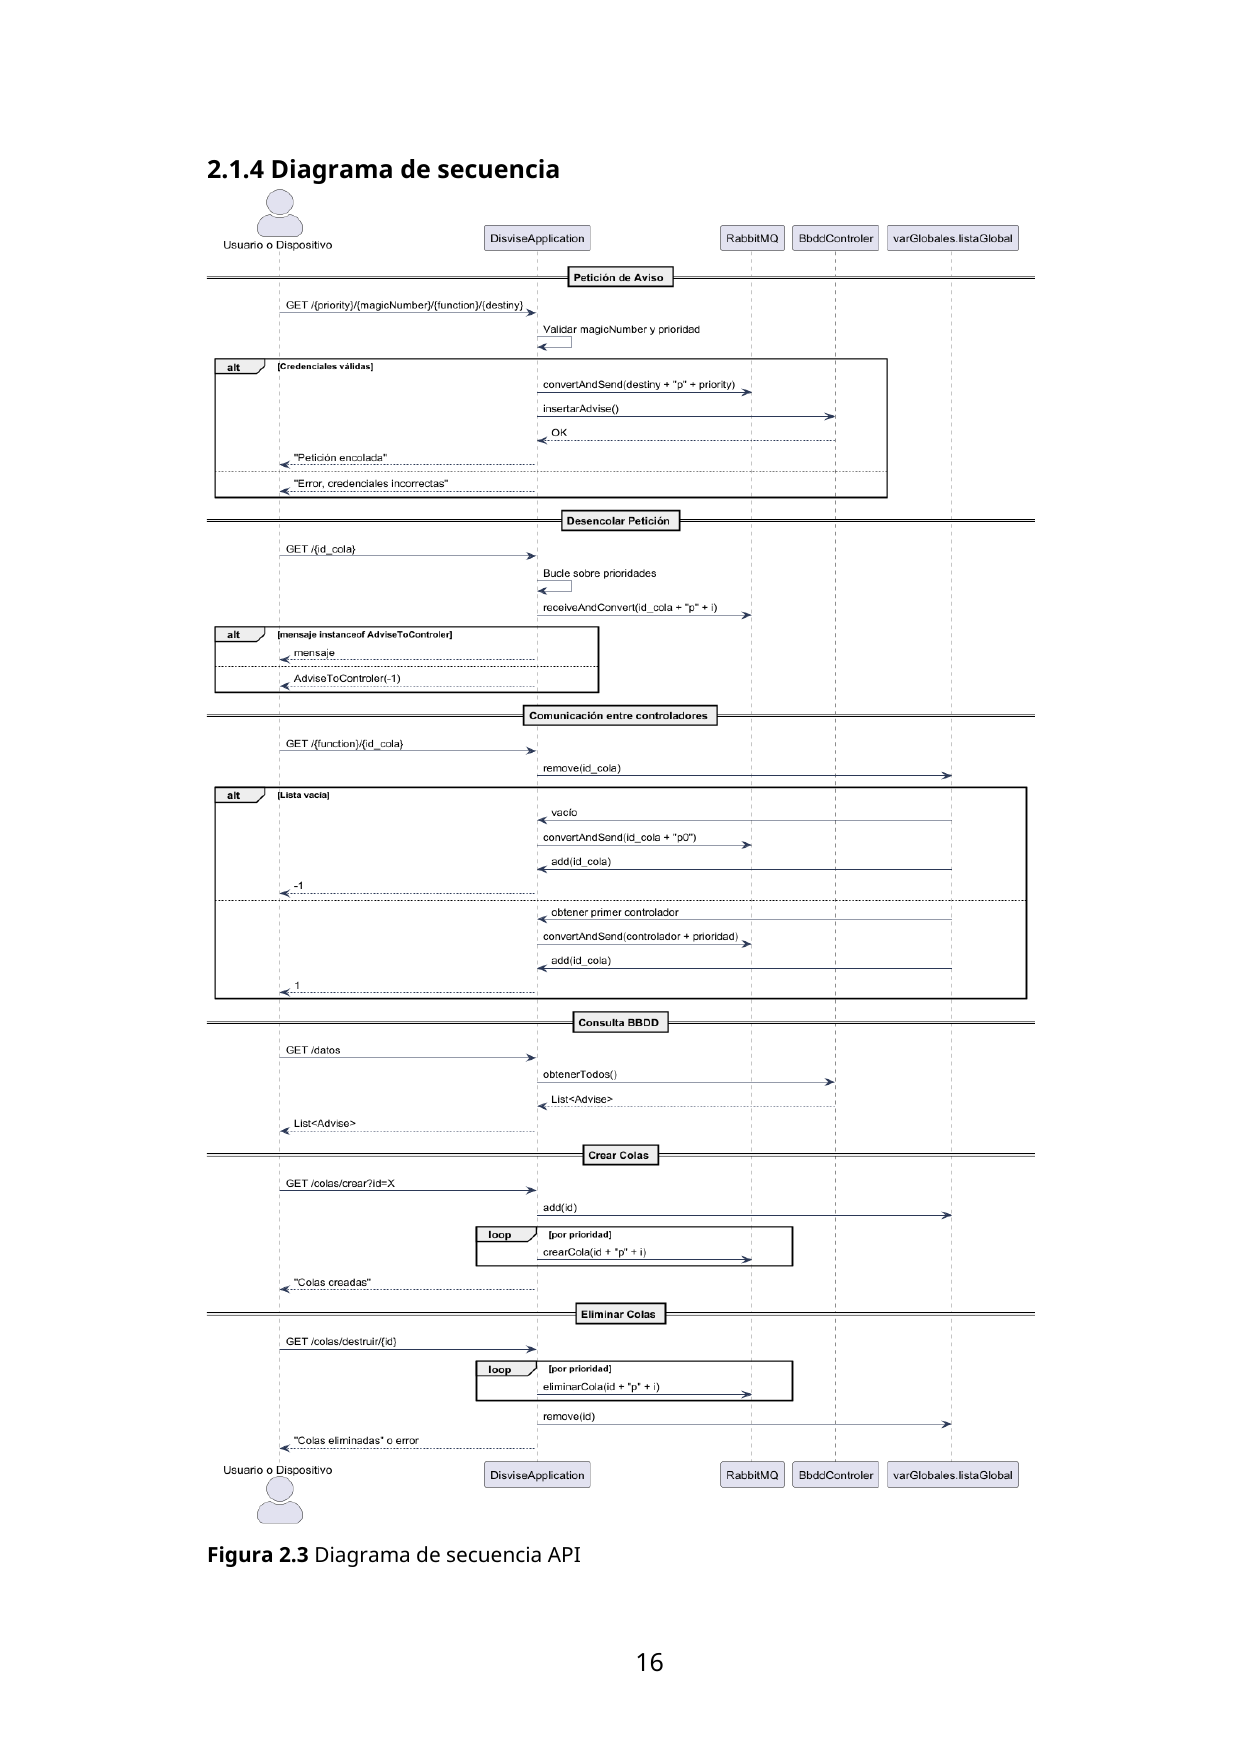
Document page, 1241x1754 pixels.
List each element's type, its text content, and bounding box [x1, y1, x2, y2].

text 2.1.4 Diagrama de secuencia [207, 152, 1092, 186]
picture [206, 186, 1039, 1527]
